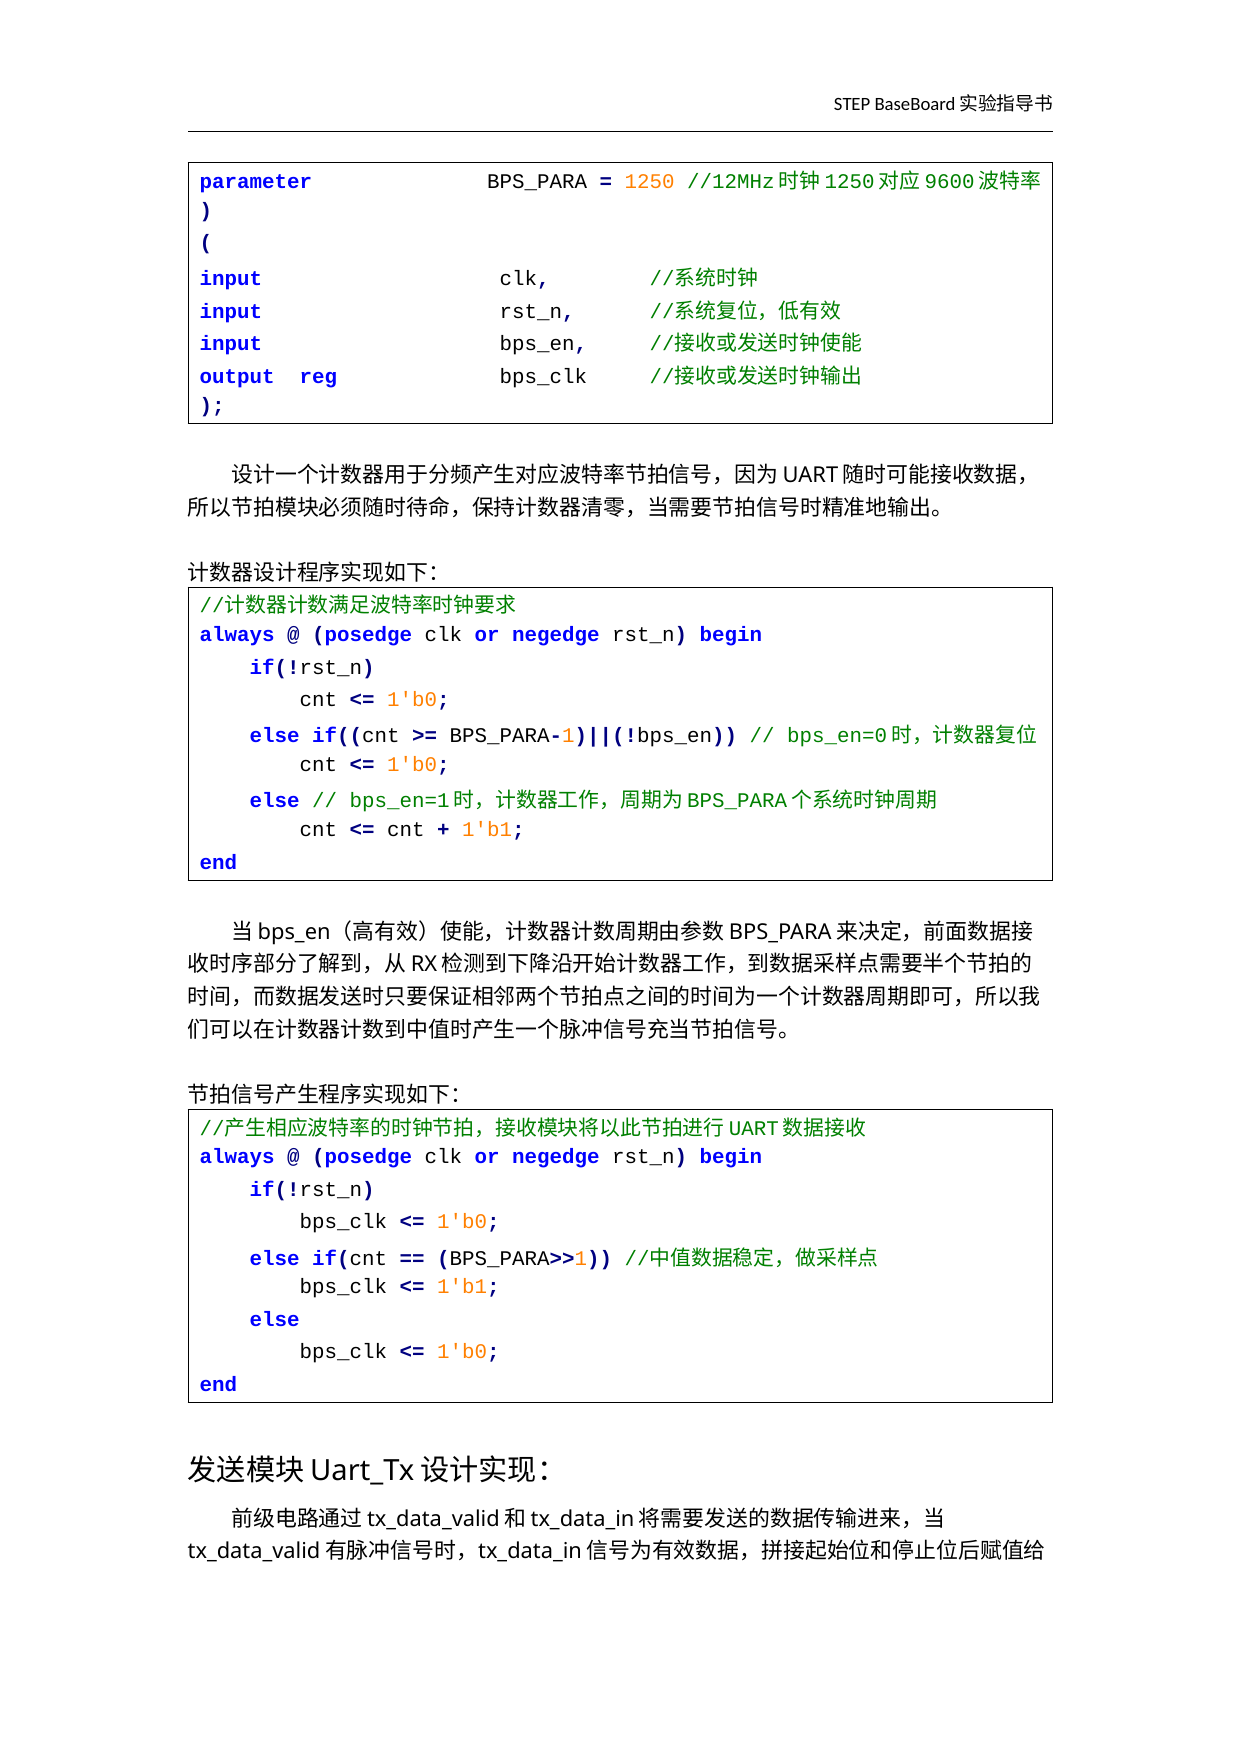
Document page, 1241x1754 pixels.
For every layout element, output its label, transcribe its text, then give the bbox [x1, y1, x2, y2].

text 设计一个计数器用于分频产生对应波特率节拍信号，因为UART随时可能接收数据，所以节拍模块必须随时待命，保持计数器清零，当需要节拍信号时精准地输出。 [187, 457, 1053, 522]
text 计数器设计程序实现如下： [187, 554, 1053, 587]
text 节拍信号产生程序实现如下： [187, 1076, 1053, 1109]
text 当bps_en（高有效）使能，计数器计数周期由参数BPS_PARA来决定，前面数据接收时序部分了解到，从RX检测到下降沿开始计数器工作，到数据采样点需要半个节拍的时间，而数据发送时只要保证相邻两个节拍点之间的时间为一个计数器周期即可，所以我们可以在计数器计数到中值时产生一个脉冲信号充当节拍信号。 [187, 914, 1053, 1044]
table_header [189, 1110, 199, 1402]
text 发送模块Uart_Tx设计实现： [187, 1436, 1053, 1501]
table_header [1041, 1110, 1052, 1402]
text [187, 1501, 1053, 1566]
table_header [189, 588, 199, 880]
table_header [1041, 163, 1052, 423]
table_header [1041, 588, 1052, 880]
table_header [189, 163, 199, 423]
